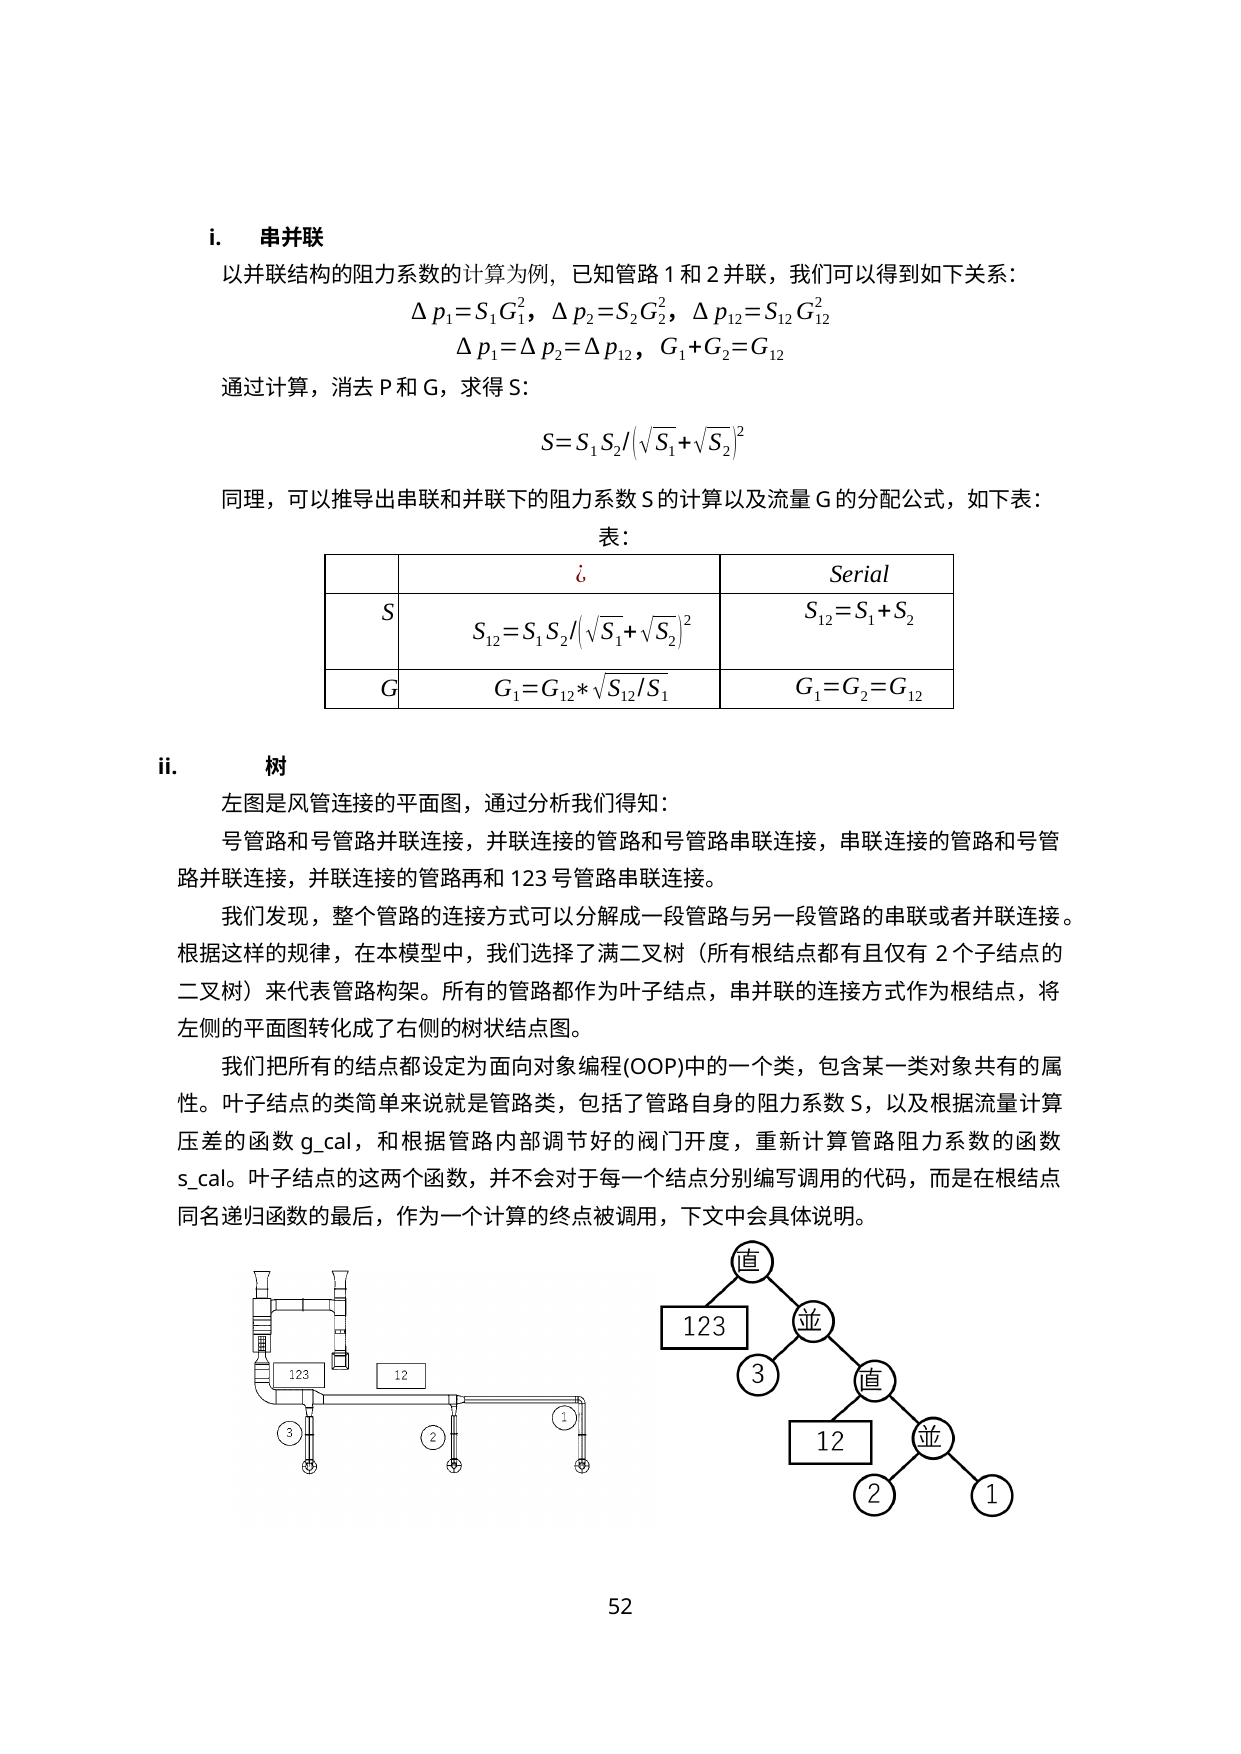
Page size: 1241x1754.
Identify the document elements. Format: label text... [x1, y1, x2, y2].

text 我们发现，整个管路的连接方式可以分解成一段管路与另一段管路的串联或者并联连接。根据这样的规律，在本模型中，我们选择了满二叉树（所有根结点都有且仅有2个子结点的二叉树）来代表管路构架。所有的管路都作为叶子结点，串并联的连接方式作为根结点，将左侧的平面图转化成了右侧的树状结点图。 [177, 896, 1063, 1046]
table_cell [326, 670, 398, 707]
table_header [326, 555, 398, 593]
table_cell [399, 594, 719, 669]
text 表： [177, 517, 1063, 554]
text 同理，可以推导出串联和并联下的阻力系数S的计算以及流量G的分配公式，如下表： [177, 479, 1063, 517]
text ， ， [177, 292, 1063, 329]
table_cell [721, 670, 953, 707]
text 通过计算，消去P和G，求得S： [177, 367, 1063, 404]
text 我们把所有的结点都设定为面向对象编程(OOP)中的一个类，包含某一类对象共有的属性。叶子结点的类简单来说就是管路类，包括了管路自身的阻力系数S，以及根据流量计算压差的函数g_cal，和根据管路内部调节好的阀门开度，重新计算管路阻力系数的函数s_cal。叶子结点的这两个函数，并不会对于每一个结点分别编写调用的代码，而是在根结点同名递归函数的最后，作为一个计算的终点被调用，下文中会具体说明。 [177, 1046, 1063, 1233]
text 号管路和号管路并联连接，并联连接的管路和号管路串联连接，串联连接的管路和号管路并联连接，并联连接的管路再和123号管路串联连接。 [177, 821, 1063, 896]
text 以并联结构的阻力系数的计算为例，已知管路1和2并联，我们可以得到如下关系： [177, 254, 1063, 292]
text ， [177, 329, 1063, 367]
table_cell [326, 594, 398, 669]
table_cell [721, 594, 953, 669]
subtitle 树 [177, 746, 1063, 783]
subtitle 串并联 [221, 217, 1063, 254]
table_header [399, 555, 719, 593]
text 左图是风管连接的平面图，通过分析我们得知： [177, 783, 1063, 821]
table_cell [399, 670, 719, 707]
table_header [721, 555, 953, 593]
